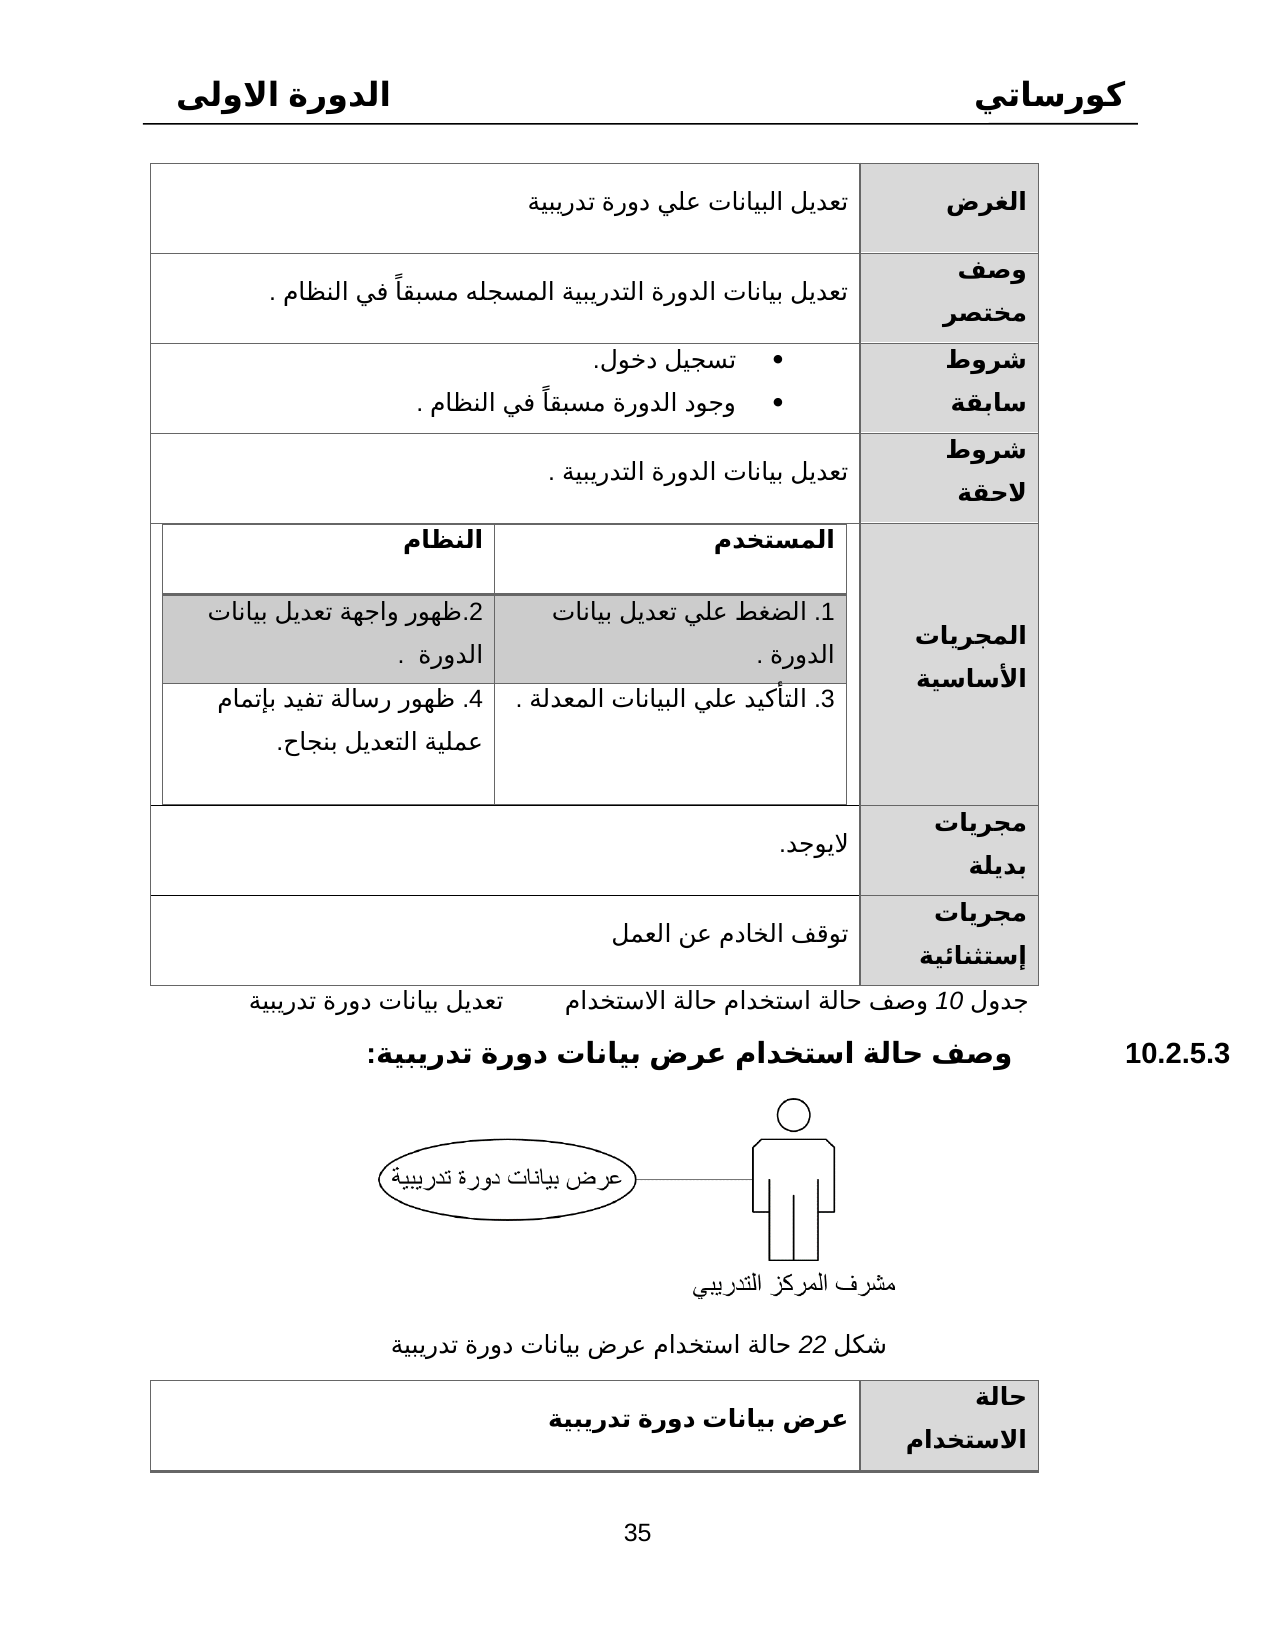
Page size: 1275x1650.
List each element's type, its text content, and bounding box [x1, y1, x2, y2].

table_cell الغرض [861, 164, 1038, 252]
table_cell لايوجد. [151, 806, 859, 895]
table_cell توقف الخادم عن العمل [151, 896, 859, 985]
table_cell [495, 525, 846, 593]
table_cell [151, 524, 162, 805]
table_cell المجريات الأساسية [861, 524, 1038, 805]
table_cell تعديل البيانات علي دورة تدريبية [151, 164, 859, 252]
table_header عرض بيانات دورة تدريبية [151, 1381, 859, 1470]
table_cell شروط لاحقة [861, 434, 1038, 522]
table_cell [163, 684, 494, 804]
table_cell مجريات إستثنائية [861, 896, 1038, 985]
table_cell شروط سابقة [861, 344, 1038, 432]
table_cell [847, 524, 859, 805]
table_cell وصف مختصر [861, 254, 1038, 342]
text جدول 10 وصف حالة استخدام حالة الاستخدام تعديل بيانات دورة تدريبية [150, 986, 1125, 1015]
picture [365, 1086, 909, 1316]
table_cell [163, 525, 494, 593]
table_cell مجريات بديلة [861, 806, 1038, 895]
table_cell تعديل بيانات الدورة التدريبية . [151, 434, 859, 522]
table_header حالة الاستخدام [861, 1381, 1038, 1470]
table_cell [495, 684, 846, 804]
text شكل 22 حالة استخدام عرض بيانات دورة تدريبية [150, 1330, 1125, 1359]
table_cell تعديل بيانات الدورة التدريبية المسجله مسبقاً في النظام . [151, 254, 859, 342]
subtitle وصف حالة استخدام عرض بيانات دورة تدريبية: [150, 1036, 1125, 1069]
table_cell تسجيل دخول. وجود الدورة مسبقاً في النظام . [151, 344, 859, 432]
